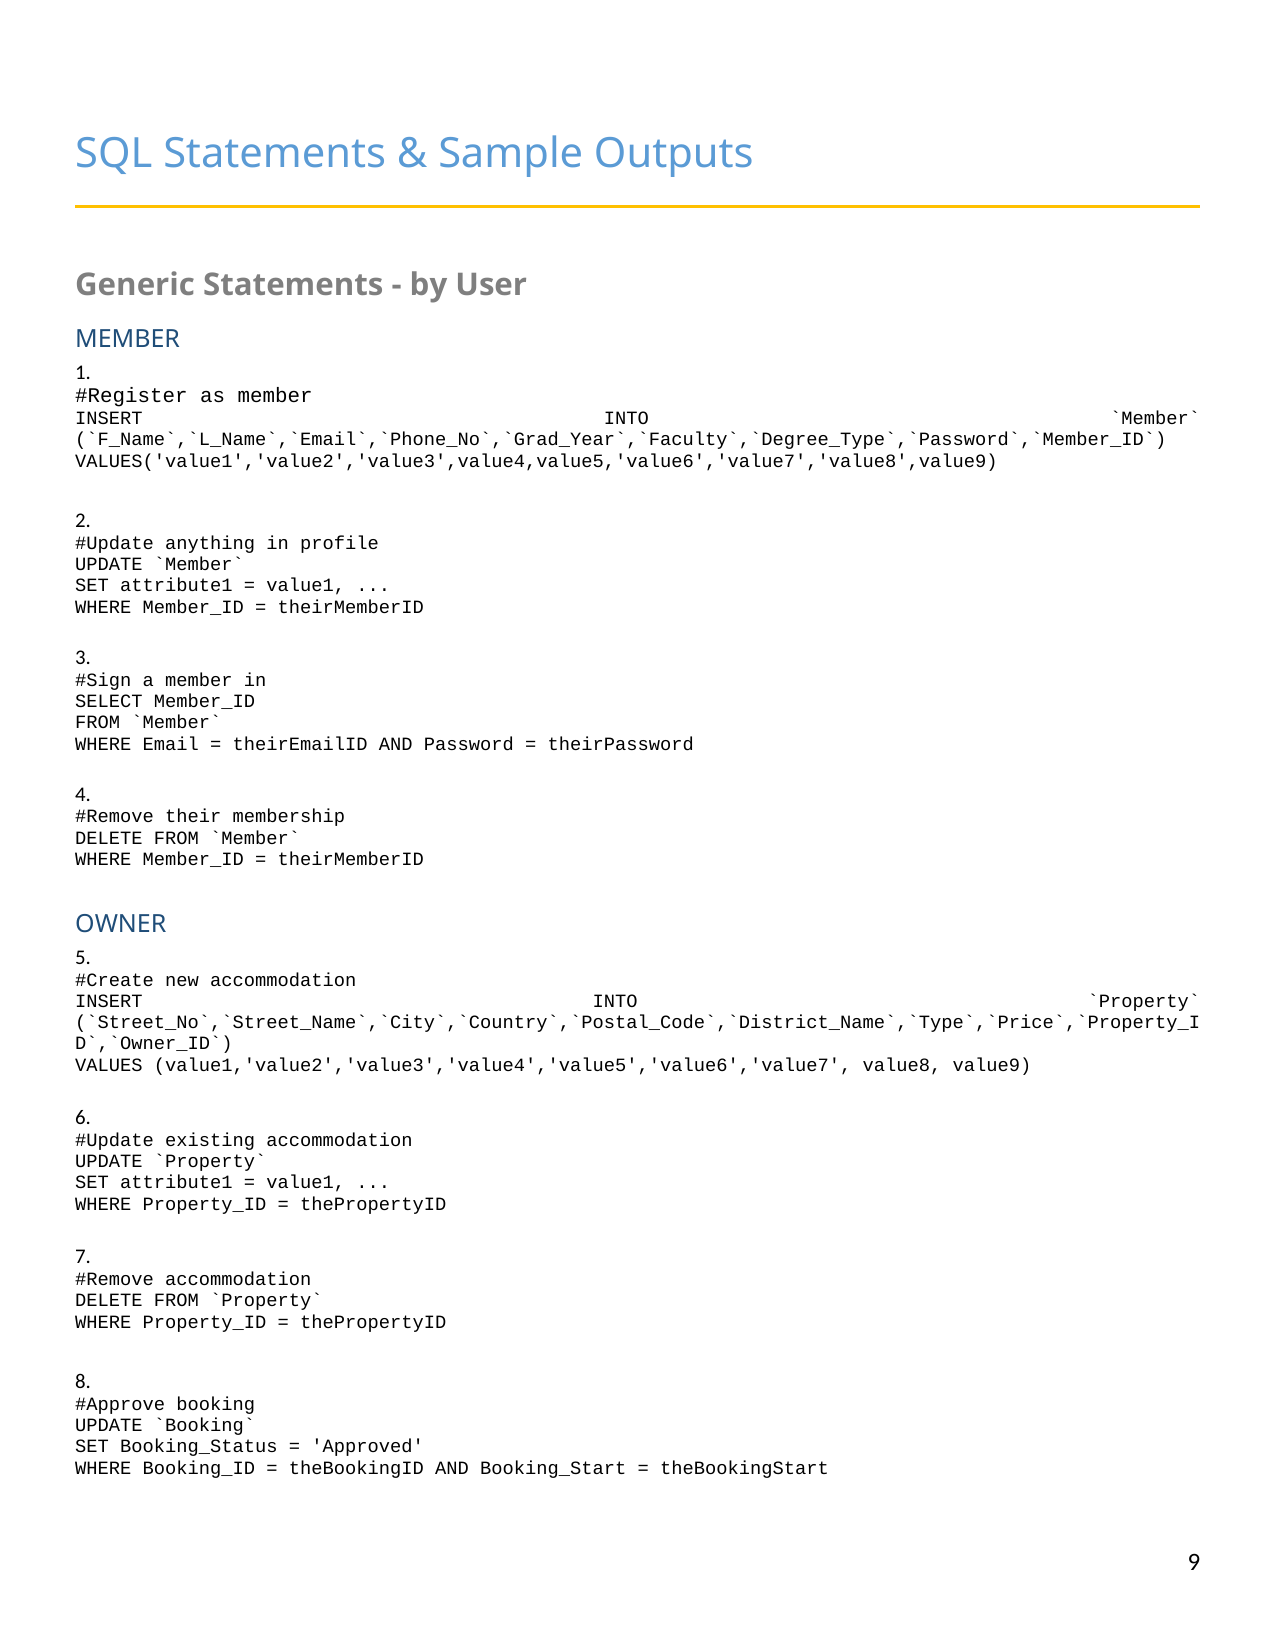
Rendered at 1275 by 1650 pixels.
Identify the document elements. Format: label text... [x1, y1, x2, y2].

text #Remove accommodation [75, 1270, 1200, 1291]
text DELETE FROM `Property` [75, 1291, 1200, 1312]
text UPDATE `Member` [75, 555, 1200, 576]
text SELECT Member_ID [75, 692, 1200, 713]
text WHERE Member_ID = theirMemberID [75, 597, 1200, 619]
text WHERE Booking_ID = theBookingID AND Booking_Start = theBookingStart [75, 1458, 1200, 1480]
subtitle Generic Statements - by User [75, 262, 1200, 305]
text #Create new accommodation [75, 970, 1200, 992]
text VALUES (value1,'value2','value3','value4','value5','value6','value7', value8, value9) [75, 1055, 1200, 1077]
text SET Booking_Status = 'Approved' [75, 1437, 1200, 1458]
text SET attribute1 = value1, ... [75, 576, 1200, 597]
text FROM `Member` [75, 713, 1200, 734]
text WHERE Email = theirEmailID AND Password = theirPassword [75, 734, 1200, 756]
text #Approve booking [75, 1395, 1200, 1416]
text #Register as member [75, 385, 1200, 409]
subtitle MEMBER [75, 321, 1200, 355]
text DELETE FROM `Member` [75, 828, 1200, 850]
text WHERE Property_ID = thePropertyID [75, 1194, 1200, 1216]
text #Sign a member in [75, 671, 1200, 692]
text UPDATE `Property` [75, 1152, 1200, 1173]
text WHERE Member_ID = theirMemberID [75, 850, 1200, 871]
text VALUES('value1','value2','value3',value4,value5,'value6','value7','value8',value9) [75, 451, 1200, 473]
text #Update existing accommodation [75, 1131, 1200, 1152]
text #Remove their membership [75, 807, 1200, 828]
text SET attribute1 = value1, ... [75, 1173, 1200, 1194]
subtitle OWNER [75, 906, 1200, 940]
text INSERT INTO `Member` (`F_Name`,`L_Name`,`Email`,`Phone_No`,`Grad_Year`,`Faculty`,`Degree_Type`,`Password`,`Member_ID`) [75, 409, 1200, 451]
text INSERT INTO `Property` (`Street_No`,`Street_Name`,`City`,`Country`,`Postal_Code`,`District_Name`,`Type`,`Price`,`Property_ID`,`Owner_ID`) [75, 992, 1200, 1055]
subtitle SQL Statements & Sample Outputs [75, 123, 1200, 205]
text UPDATE `Booking` [75, 1416, 1200, 1437]
text WHERE Property_ID = thePropertyID [75, 1312, 1200, 1334]
text #Update anything in profile [75, 534, 1200, 555]
